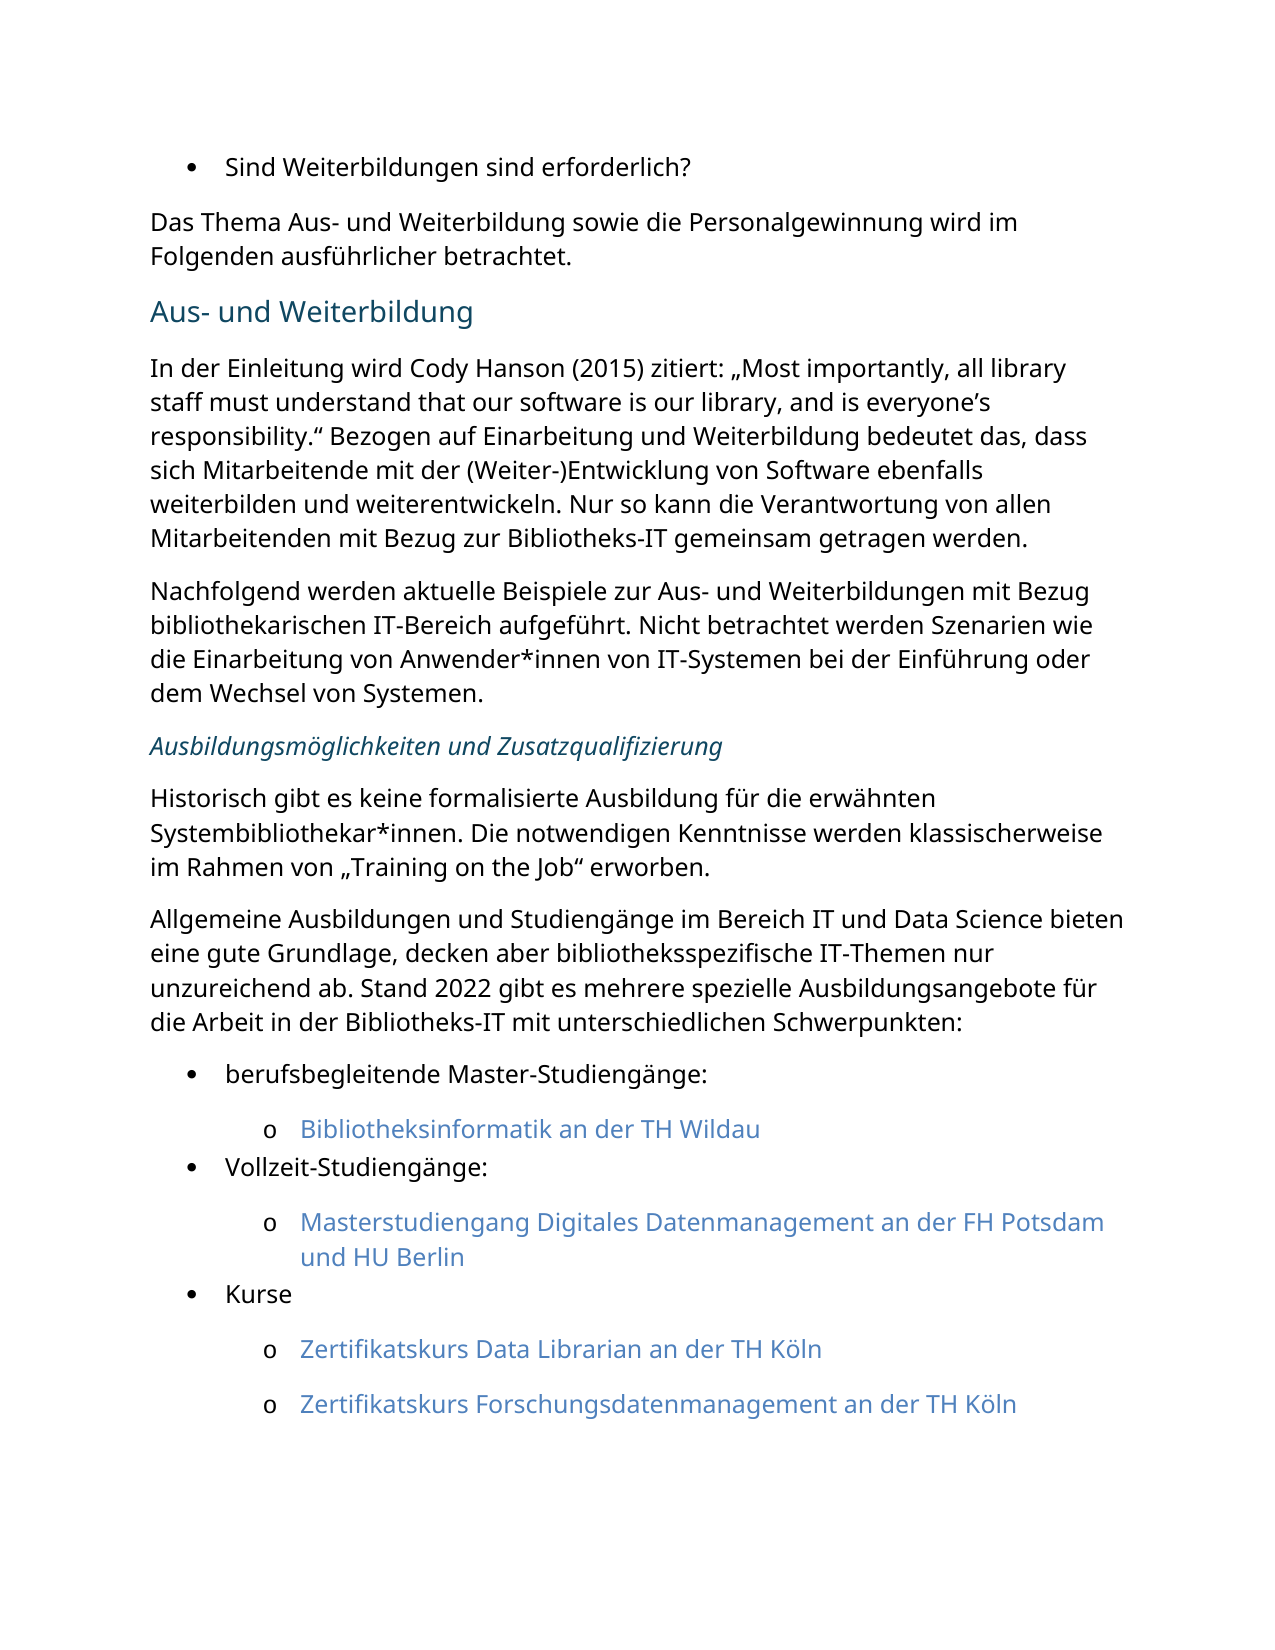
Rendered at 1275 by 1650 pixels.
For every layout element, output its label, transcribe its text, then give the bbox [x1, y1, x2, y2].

list Masterstudiengang Digitales Datenmanagement an der FH Potsdam und HU Berlin [262, 1205, 1125, 1273]
list Kurse [187, 1277, 1125, 1311]
subtitle Ausbildungsmöglichkeiten und Zusatzqualifizierung [150, 728, 1125, 762]
list Zertifikatskurs Forschungsdatenmanagement an der TH Köln [262, 1387, 1125, 1421]
subtitle Aus- und Weiterbildung [150, 292, 1125, 331]
text Historisch gibt es keine formalisierte Ausbildung für die erwähnten Systembibliothekar*innen. Die notwendigen Kenntnisse werden klassischerweise im Rahmen von „Training on the Job“ erworben. [150, 781, 1125, 883]
text Allgemeine Ausbildungen und Studiengänge im Bereich IT und Data Science bieten eine gute Grundlage, decken aber bibliotheksspezifische IT-Themen nur unzureichend ab. Stand 2022 gibt es mehrere spezielle Ausbildungsangebote für die Arbeit in der Bibliotheks-IT mit unterschiedlichen Schwerpunkten: [150, 902, 1125, 1038]
list berufsbegleitende Master-Studiengänge: [187, 1057, 1125, 1091]
list Vollzeit-Studiengänge: [187, 1150, 1125, 1184]
text In der Einleitung wird Cody Hanson (2015) zitiert: „Most importantly, all library staff must understand that our software is our library, and is everyone’s responsibility.“ Bezogen auf Einarbeitung und Weiterbildung bedeutet das, dass sich Mitarbeitende mit der (Weiter-)Entwicklung von Software ebenfalls weiterbilden und weiterentwickeln. Nur so kann die Verantwortung von allen Mitarbeitenden mit Bezug zur Bibliotheks-IT gemeinsam getragen werden. [150, 350, 1125, 554]
text Das Thema Aus- und Weiterbildung sowie die Personalgewinnung wird im Folgenden ausführlicher betrachtet. [150, 205, 1125, 273]
list Bibliotheksinformatik an der TH Wildau [262, 1112, 1125, 1146]
list Sind Weiterbildungen sind erforderlich? [187, 150, 1125, 184]
list Zertifikatskurs Data Librarian an der TH Köln [262, 1332, 1125, 1366]
text Nachfolgend werden aktuelle Beispiele zur Aus- und Weiterbildungen mit Bezug bibliothekarischen IT-Bereich aufgeführt. Nicht betrachtet werden Szenarien wie die Einarbeitung von Anwender*innen von IT-Systemen bei der Einführung oder dem Wechsel von Systemen. [150, 573, 1125, 709]
